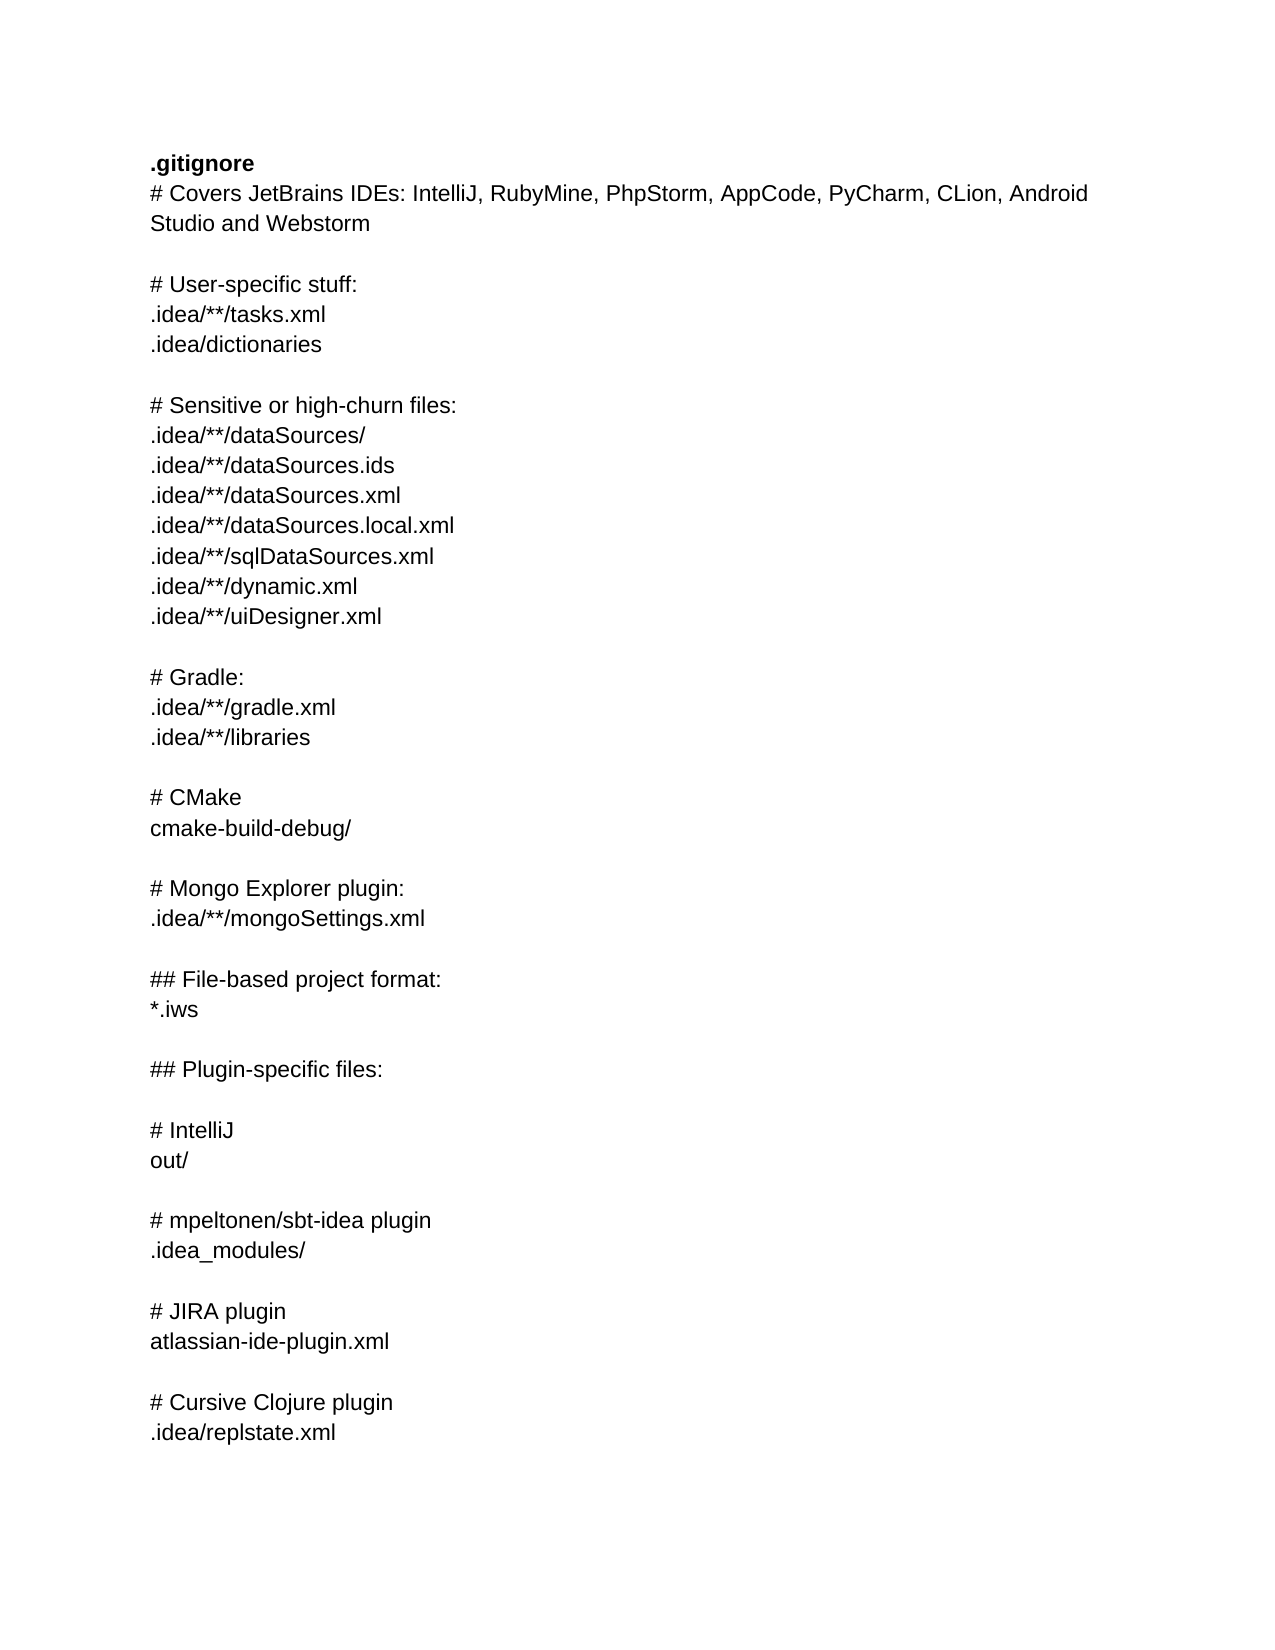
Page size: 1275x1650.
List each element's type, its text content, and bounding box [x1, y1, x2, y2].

text .gitignore [150, 150, 1125, 176]
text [150, 180, 1125, 1475]
